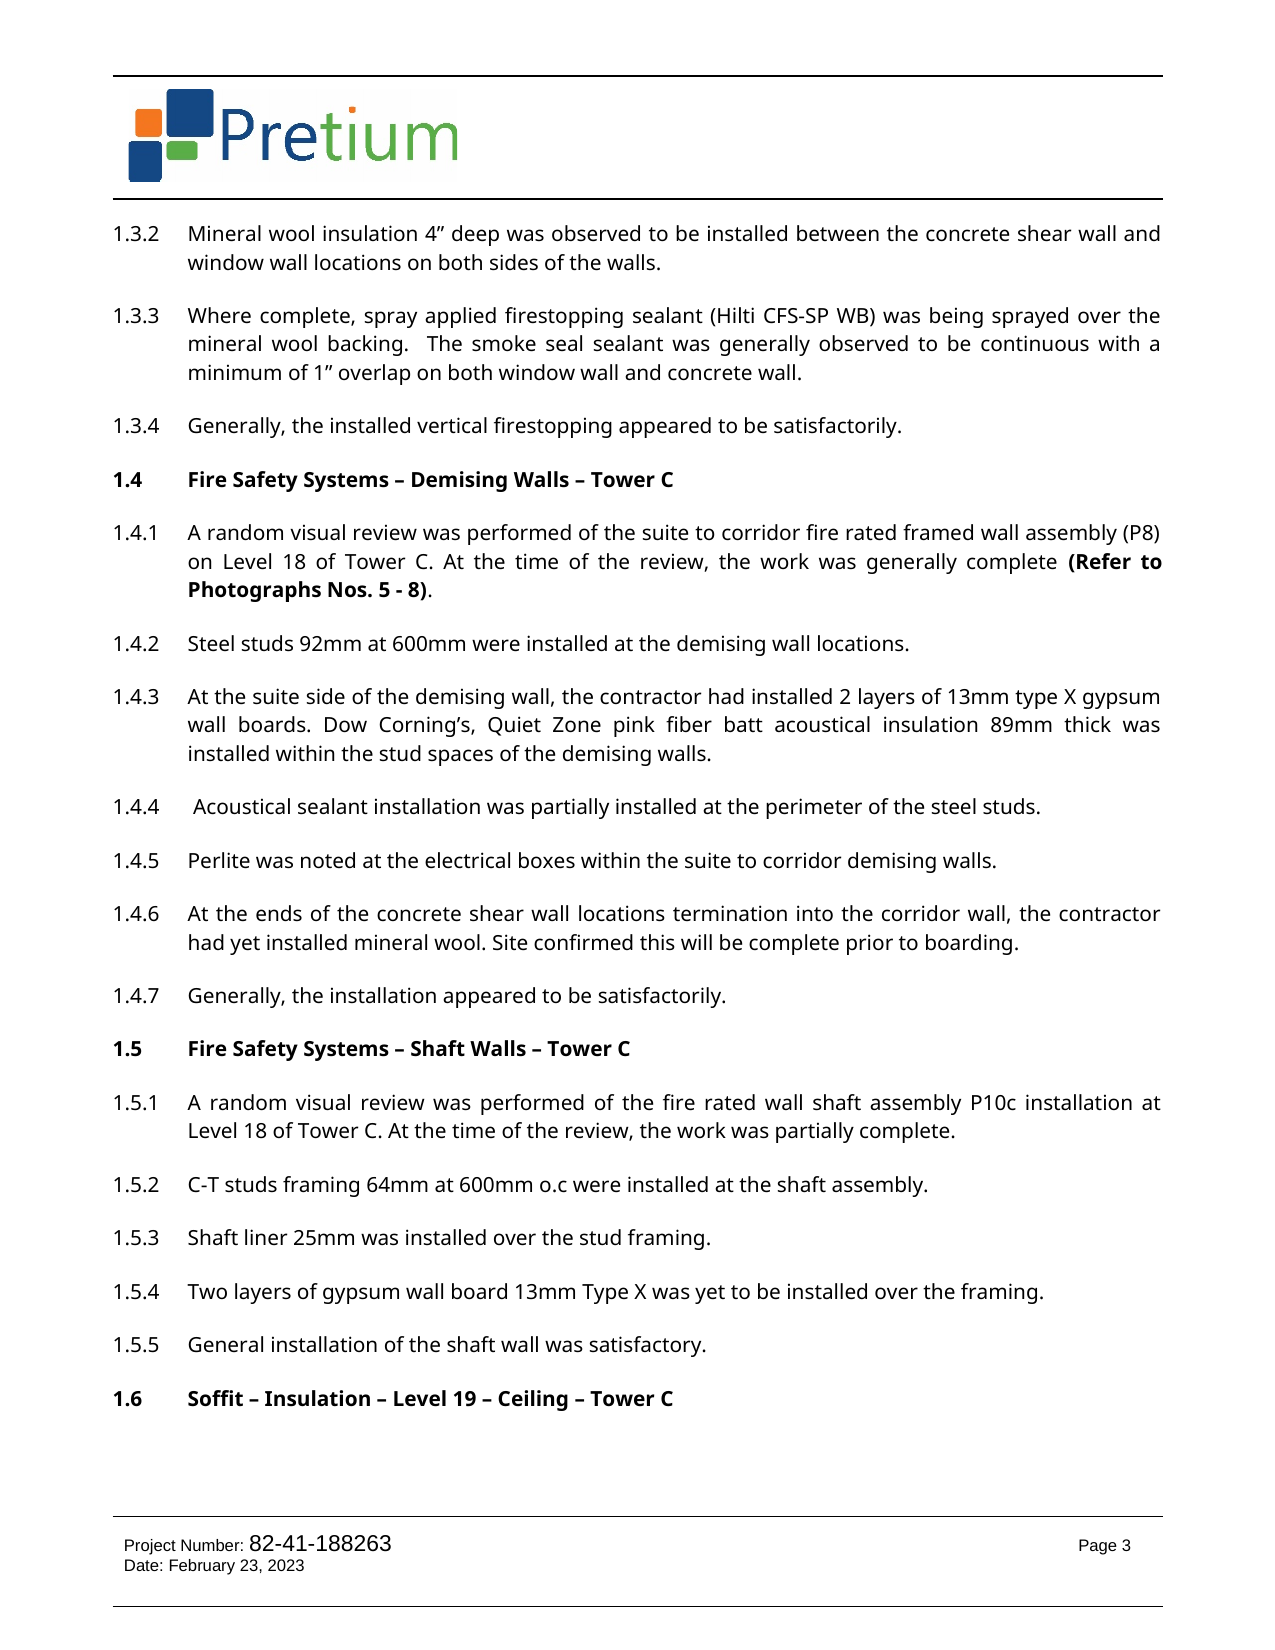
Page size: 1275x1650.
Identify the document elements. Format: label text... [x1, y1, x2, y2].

list General installation of the shaft wall was satisfactory. [112, 1330, 1162, 1359]
list A random visual review was performed of the suite to corridor fire rated framed wall assembly (P8) on Level 18 of Tower C. At the time of the review, the work was generally complete (Refer to Photographs Nos. 5 - 8). [112, 518, 1162, 604]
subtitle Mineral wool insulation 4” deep was observed to be installed between the concrete shear wall and window wall locations on both sides of the walls. [112, 219, 1162, 276]
picture [128, 89, 458, 182]
list Perlite was noted at the electrical boxes within the suite to corridor demising walls. [112, 846, 1162, 874]
list Fire Safety Systems – Shaft Walls – Tower C [112, 1034, 1162, 1063]
list Generally, the installation appeared to be satisfactorily. [112, 981, 1162, 1009]
subtitle Where complete, spray applied firestopping sealant (Hilti CFS-SP WB) was being sprayed over the mineral wool backing. The smoke seal sealant was generally observed to be continuous with a minimum of 1” overlap on both window wall and concrete wall. [112, 301, 1162, 386]
list At the suite side of the demising wall, the contractor had installed 2 layers of 13mm type X gypsum wall boards. Dow Corning’s, Quiet Zone pink fiber batt acoustical insulation 89mm thick was installed within the stud spaces of the demising walls. [112, 682, 1162, 767]
list Steel studs 92mm at 600mm were installed at the demising wall locations. [112, 629, 1162, 657]
list Acoustical sealant installation was partially installed at the perimeter of the steel studs. [112, 792, 1162, 821]
list C-T studs framing 64mm at 600mm o.c were installed at the shaft assembly. [112, 1170, 1162, 1198]
list Fire Safety Systems – Demising Walls – Tower C [112, 465, 1162, 493]
list A random visual review was performed of the fire rated wall shaft assembly P10c installation at Level 18 of Tower C. At the time of the review, the work was partially complete. [112, 1088, 1162, 1145]
list Shaft liner 25mm was installed over the stud framing. [112, 1223, 1162, 1252]
list Two layers of gypsum wall board 13mm Type X was yet to be installed over the framing. [112, 1277, 1162, 1305]
list Soffit – Insulation – Level 19 – Ceiling – Tower C [112, 1384, 1162, 1412]
list At the ends of the concrete shear wall locations termination into the corridor wall, the contractor had yet installed mineral wool. Site confirmed this will be complete prior to boarding. [112, 899, 1162, 956]
subtitle Generally, the installed vertical firestopping appeared to be satisfactorily. [112, 411, 1162, 440]
